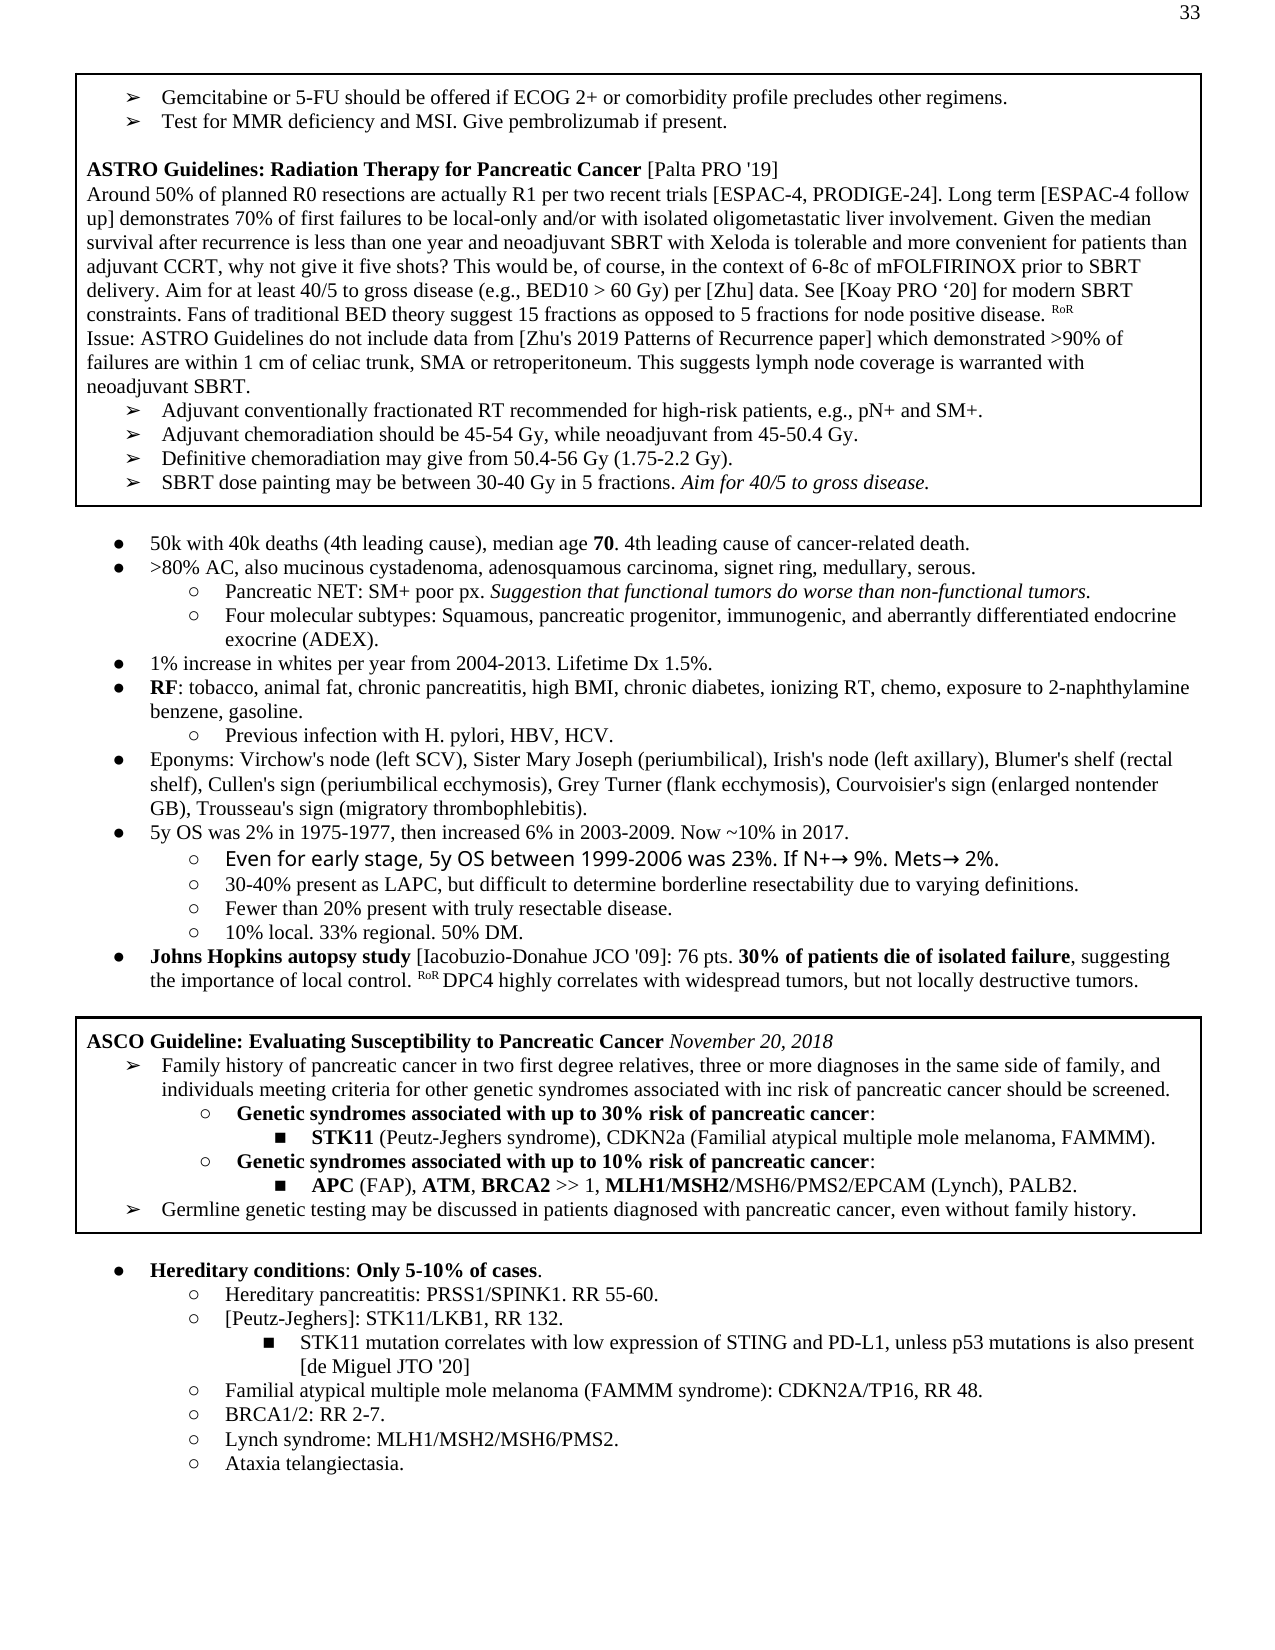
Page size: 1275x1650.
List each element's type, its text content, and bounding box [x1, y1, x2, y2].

list RF: tobacco, animal fat, chronic pancreatitis, high BMI, chronic diabetes, ionizing RT, chemo, exposure to 2-naphthylamine benzene, gasoline. [112, 675, 1200, 723]
list 10% local. 33% regional. 50% DM. [187, 920, 1200, 944]
list Johns Hopkins autopsy study [Iacobuzio-Donahue JCO '09]: 76 pts. 30% of patients die of isolated failure, suggesting the importance of local control. RoR DPC4 highly correlates with widespread tumors, but not locally destructive tumors. [112, 944, 1200, 992]
list 30-40% present as LAPC, but difficult to determine borderline resectability due to varying definitions. [187, 872, 1200, 896]
list Ataxia telangiectasia. [187, 1451, 1200, 1474]
list >80% AC, also mucinous cystadenoma, adenosquamous carcinoma, signet ring, medullary, serous. [112, 555, 1200, 579]
list Pancreatic NET: SM+ poor px. Suggestion that functional tumors do worse than non-functional tumors. [187, 579, 1200, 603]
list Eponyms: Virchow's node (left SCV), Sister Mary Joseph (periumbilical), Irish's node (left axillary), Blumer's shelf (rectal shelf), Cullen's sign (periumbilical ecchymosis), Grey Turner (flank ecchymosis), Courvoisier's sign (enlarged nontender GB), Trousseau's sign (migratory thrombophlebitis). [112, 747, 1200, 819]
list [Peutz-Jeghers]: STK11/LKB1, RR 132. [187, 1306, 1200, 1330]
list Previous infection with H. pylori, HBV, HCV. [187, 723, 1200, 747]
list BRCA1/2: RR 2-7. [187, 1402, 1200, 1426]
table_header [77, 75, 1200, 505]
list Four molecular subtypes: Squamous, pancreatic progenitor, immunogenic, and aberrantly differentiated endocrine exocrine (ADEX). [187, 603, 1200, 651]
list 1% increase in whites per year from 2004-2013. Lifetime Dx 1.5%. [112, 651, 1200, 675]
list Fewer than 20% present with truly resectable disease. [187, 896, 1200, 920]
list Even for early stage, 5y OS between 1999-2006 was 23%. If N+→ 9%. Mets→ 2%. [187, 844, 1200, 872]
list Hereditary conditions: Only 5-10% of cases. [112, 1258, 1200, 1282]
list Lynch syndrome: MLH1/MSH2/MSH6/PMS2. [187, 1426, 1200, 1451]
list Familial atypical multiple mole melanoma (FAMMM syndrome): CDKN2A/TP16, RR 48. [187, 1378, 1200, 1402]
list Hereditary pancreatitis: PRSS1/SPINK1. RR 55-60. [187, 1282, 1200, 1306]
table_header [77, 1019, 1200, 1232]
list 50k with 40k deaths (4th leading cause), median age 70. 4th leading cause of cancer-related death. [112, 531, 1200, 555]
list STK11 mutation correlates with low expression of STING and PD-L1, unless p53 mutations is also present [de Miguel JTO '20] [262, 1330, 1200, 1378]
list 5y OS was 2% in 1975-1977, then increased 6% in 2003-2009. Now ~10% in 2017. [112, 819, 1200, 844]
